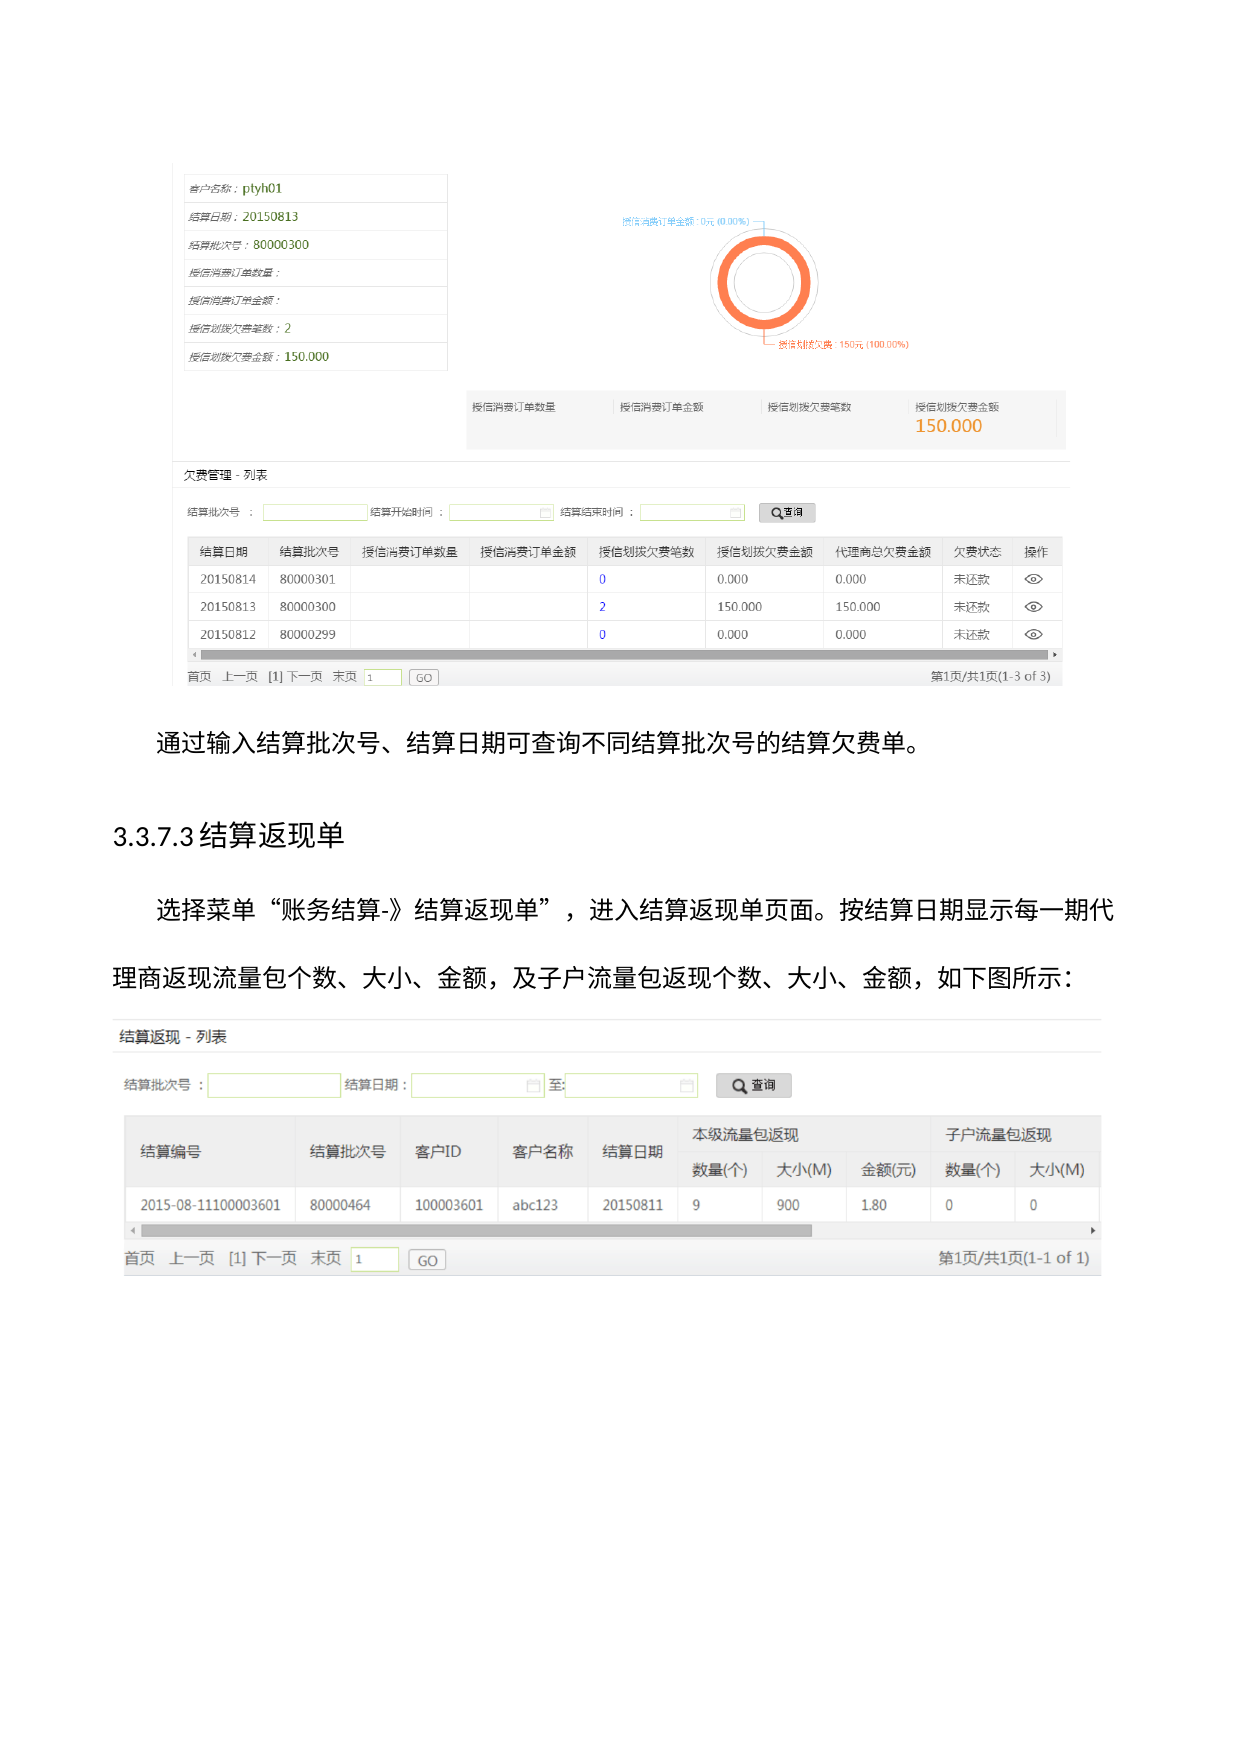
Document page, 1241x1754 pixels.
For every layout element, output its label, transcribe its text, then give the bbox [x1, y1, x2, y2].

subtitle 3.3.7.3结算返现单 [112, 800, 1128, 868]
text 选择菜单“账务结算-》结算返现单”，进入结算返现单页面。按结算日期显示每一期代理商返现流量包个数、大小、金额，及子户流量包返现个数、大小、金额，如下图所示： [112, 874, 1128, 1010]
text 通过输入结算批次号、结算日期可查询不同结算批次号的结算欠费单。 [112, 707, 1128, 775]
picture [112, 1016, 1102, 1276]
picture [170, 163, 1071, 686]
